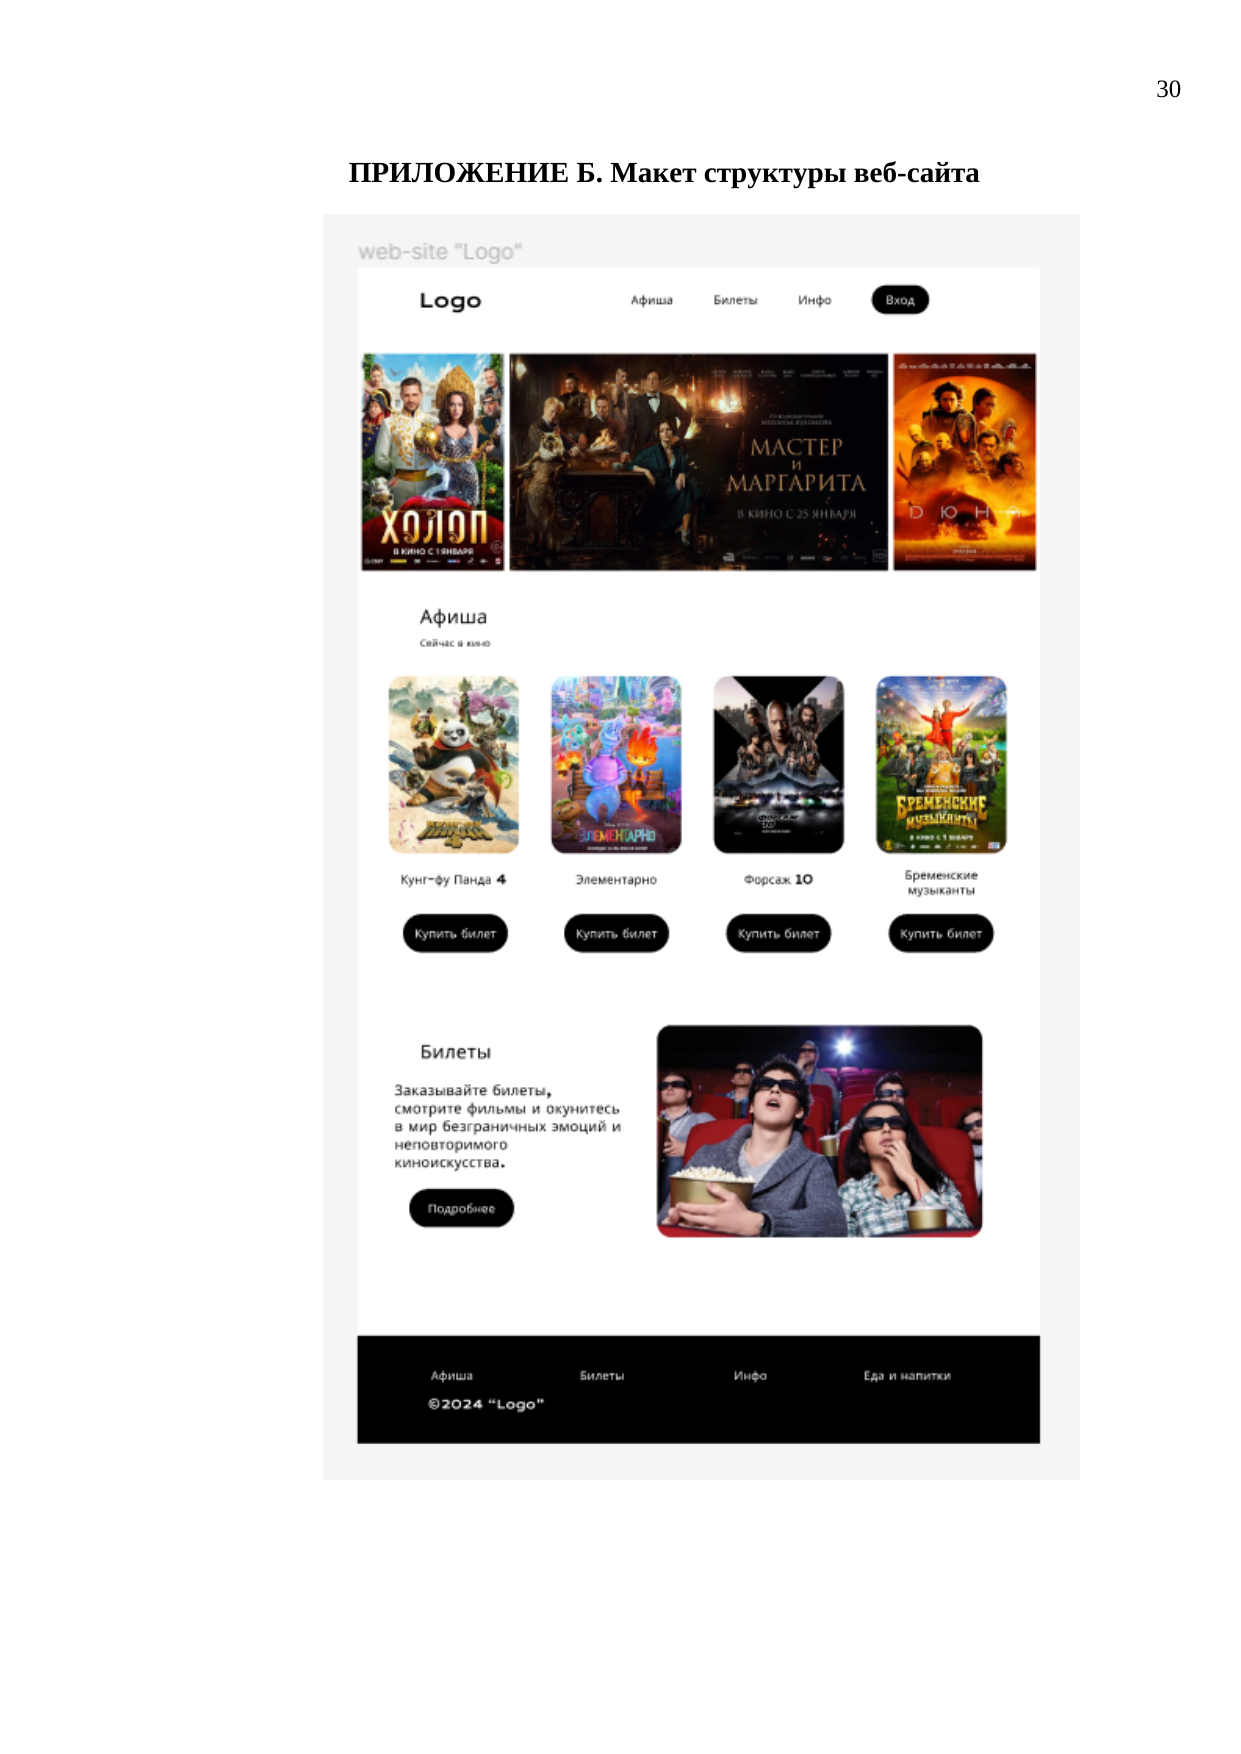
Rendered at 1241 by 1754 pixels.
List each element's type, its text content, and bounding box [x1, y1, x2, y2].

text ПРИЛОЖЕНИЕ Б. Макет структуры веб-сайта [148, 156, 1181, 189]
picture [322, 214, 1081, 1480]
